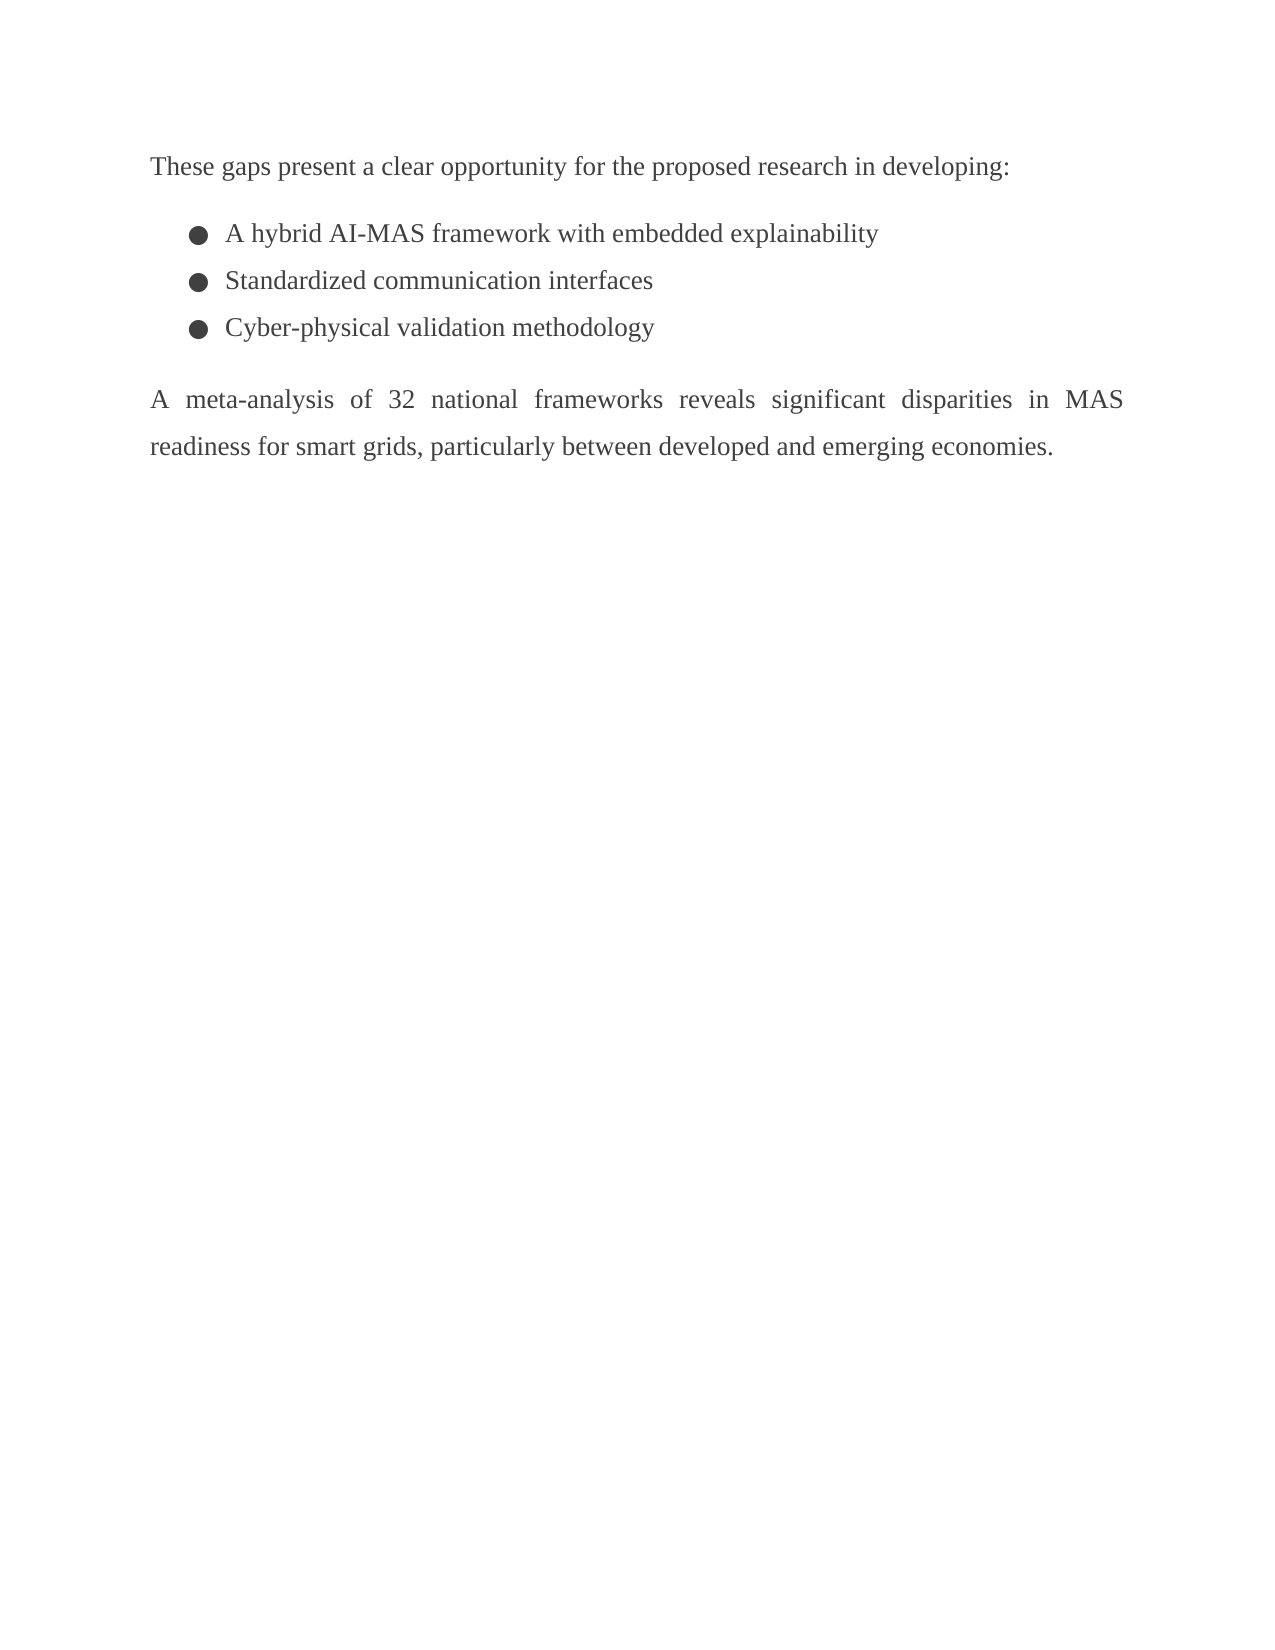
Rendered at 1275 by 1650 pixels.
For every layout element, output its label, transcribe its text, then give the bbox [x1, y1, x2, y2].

text A meta-analysis of 32 national frameworks reveals significant disparities in MAS readiness for smart grids, particularly between developed and emerging economies. [150, 383, 1125, 461]
list Cyber-physical validation methodology [187, 311, 1125, 343]
list Standardized communication interfaces [187, 264, 1125, 296]
list A hybrid AI-MAS framework with embedded explainability [187, 217, 1125, 249]
text These gaps present a clear opportunity for the proposed research in developing: [150, 150, 1125, 181]
